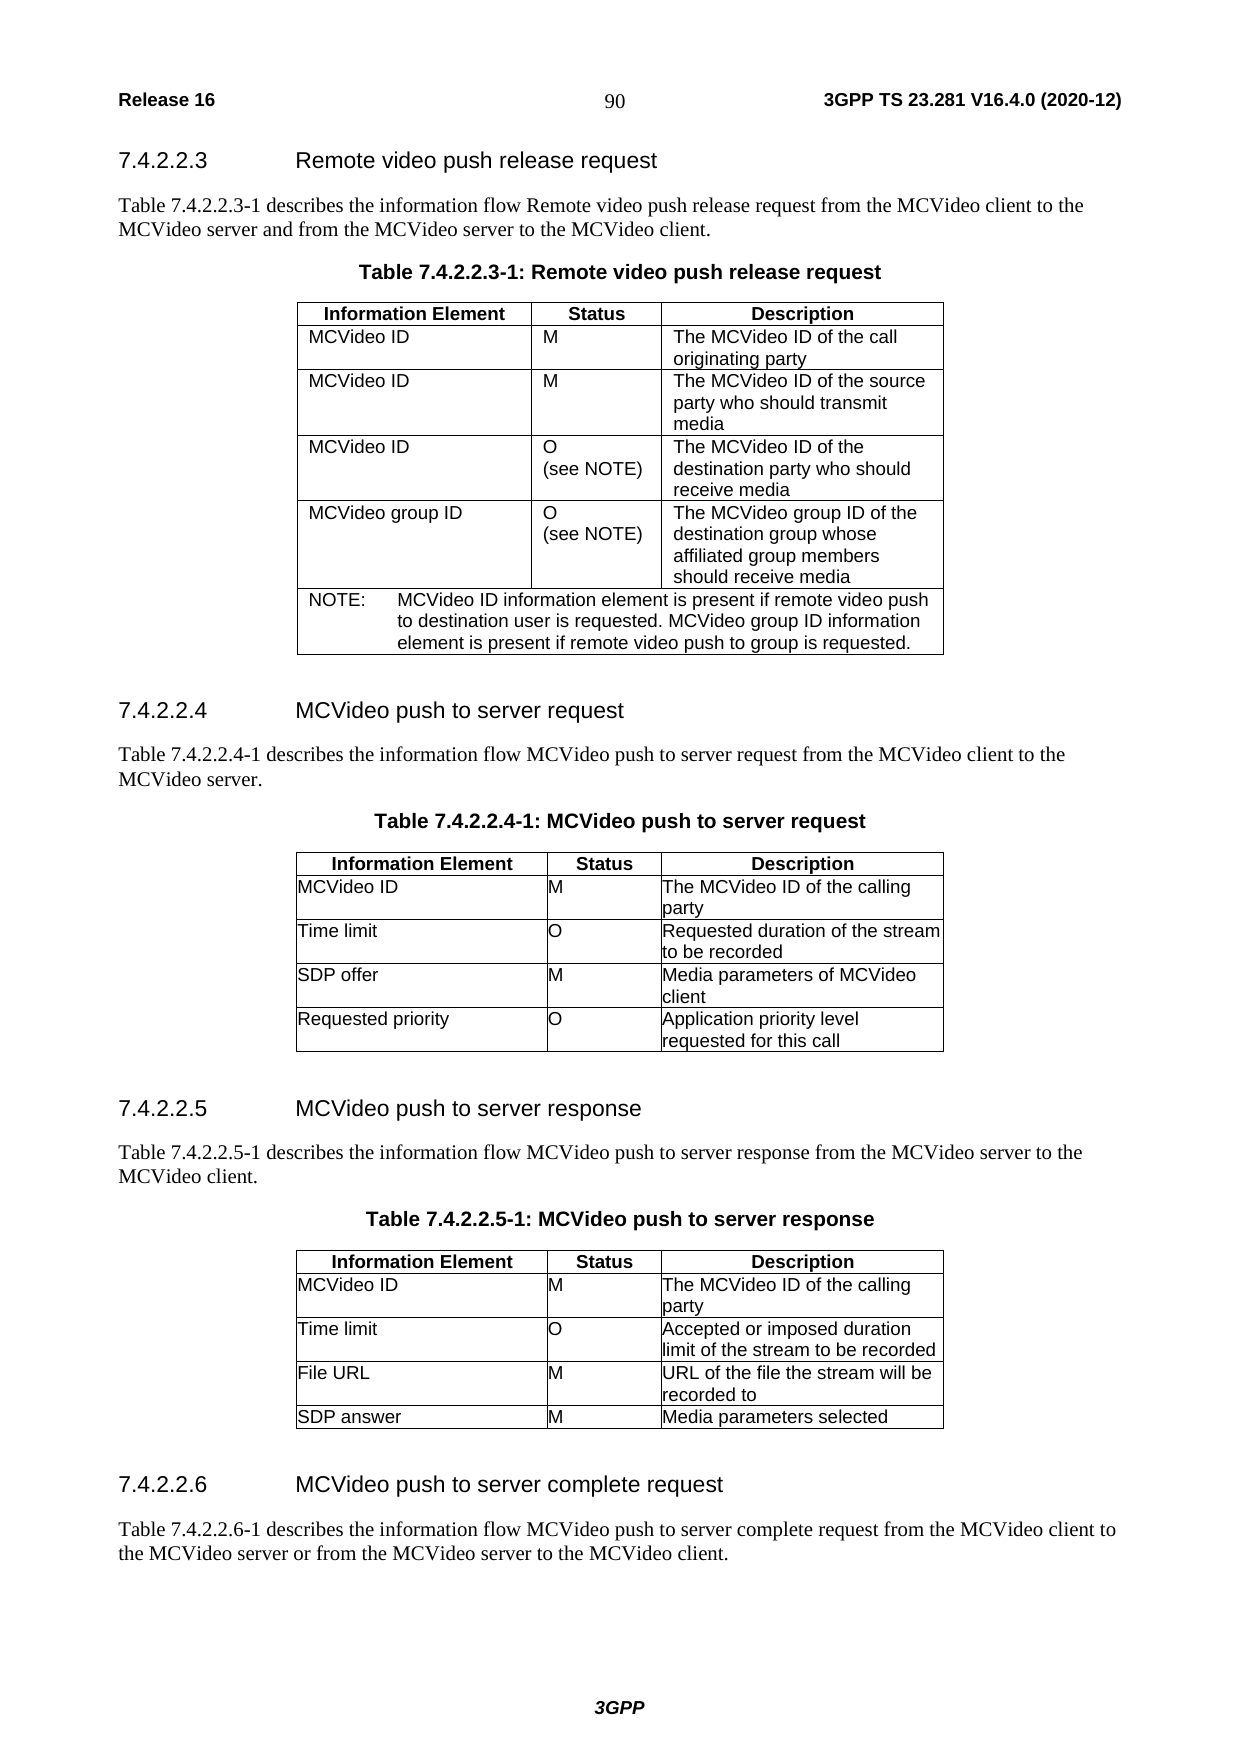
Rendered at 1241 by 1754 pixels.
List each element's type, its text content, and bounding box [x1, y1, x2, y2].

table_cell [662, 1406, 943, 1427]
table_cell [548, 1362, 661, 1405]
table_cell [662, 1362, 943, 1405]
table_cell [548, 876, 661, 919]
subtitle 7.4.2.2.6 MCVideo push to server complete request [118, 1471, 1122, 1498]
text Table 7.4.2.2.5-1: MCVideo push to server response [118, 1207, 1122, 1231]
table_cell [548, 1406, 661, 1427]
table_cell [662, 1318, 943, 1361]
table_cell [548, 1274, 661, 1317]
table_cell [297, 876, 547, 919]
subtitle 7.4.2.2.3 Remote video push release request [118, 147, 1122, 174]
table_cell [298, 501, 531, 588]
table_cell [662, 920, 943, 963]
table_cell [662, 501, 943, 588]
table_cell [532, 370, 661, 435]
text Table 7.4.2.2.3-1 describes the information flow Remote video push release request from the MCVideo client to the MCVideo server and from the MCVideo server to the MCVideo client. [118, 193, 1122, 241]
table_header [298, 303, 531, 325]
text Table 7.4.2.2.3-1: Remote video push release request [118, 259, 1122, 283]
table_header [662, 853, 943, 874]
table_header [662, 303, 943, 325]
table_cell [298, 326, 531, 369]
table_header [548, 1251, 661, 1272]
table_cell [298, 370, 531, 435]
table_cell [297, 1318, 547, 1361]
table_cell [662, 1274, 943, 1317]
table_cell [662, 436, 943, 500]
text Table 7.4.2.2.5-1 describes the information flow MCVideo push to server response from the MCVideo server to the MCVideo client. [118, 1140, 1122, 1188]
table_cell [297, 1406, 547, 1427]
text Table 7.4.2.2.4-1: MCVideo push to server request [118, 809, 1122, 833]
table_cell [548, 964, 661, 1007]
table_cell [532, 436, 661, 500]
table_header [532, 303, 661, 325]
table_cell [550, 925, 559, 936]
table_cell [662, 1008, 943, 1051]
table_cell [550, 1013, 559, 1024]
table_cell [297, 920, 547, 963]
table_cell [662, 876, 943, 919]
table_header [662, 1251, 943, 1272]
text Table 7.4.2.2.6-1 describes the information flow MCVideo push to server complete request from the MCVideo client to the MCVideo server or from the MCVideo server to the MCVideo client. [118, 1516, 1122, 1564]
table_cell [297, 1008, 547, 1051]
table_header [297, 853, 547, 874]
text Table 7.4.2.2.4-1 describes the information flow MCVideo push to server request from the MCVideo client to the MCVideo server. [118, 742, 1122, 791]
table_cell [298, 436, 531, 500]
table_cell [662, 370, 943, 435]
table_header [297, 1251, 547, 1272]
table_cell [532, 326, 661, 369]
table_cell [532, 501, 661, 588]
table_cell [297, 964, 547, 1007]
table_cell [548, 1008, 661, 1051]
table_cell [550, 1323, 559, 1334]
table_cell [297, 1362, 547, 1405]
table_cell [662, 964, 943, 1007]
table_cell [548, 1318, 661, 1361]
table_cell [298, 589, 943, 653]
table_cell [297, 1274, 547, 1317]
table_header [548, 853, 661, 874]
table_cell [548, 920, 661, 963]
subtitle 7.4.2.2.4 MCVideo push to server request [118, 697, 1122, 724]
subtitle 7.4.2.2.5 MCVideo push to server response [118, 1095, 1122, 1121]
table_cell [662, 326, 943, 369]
